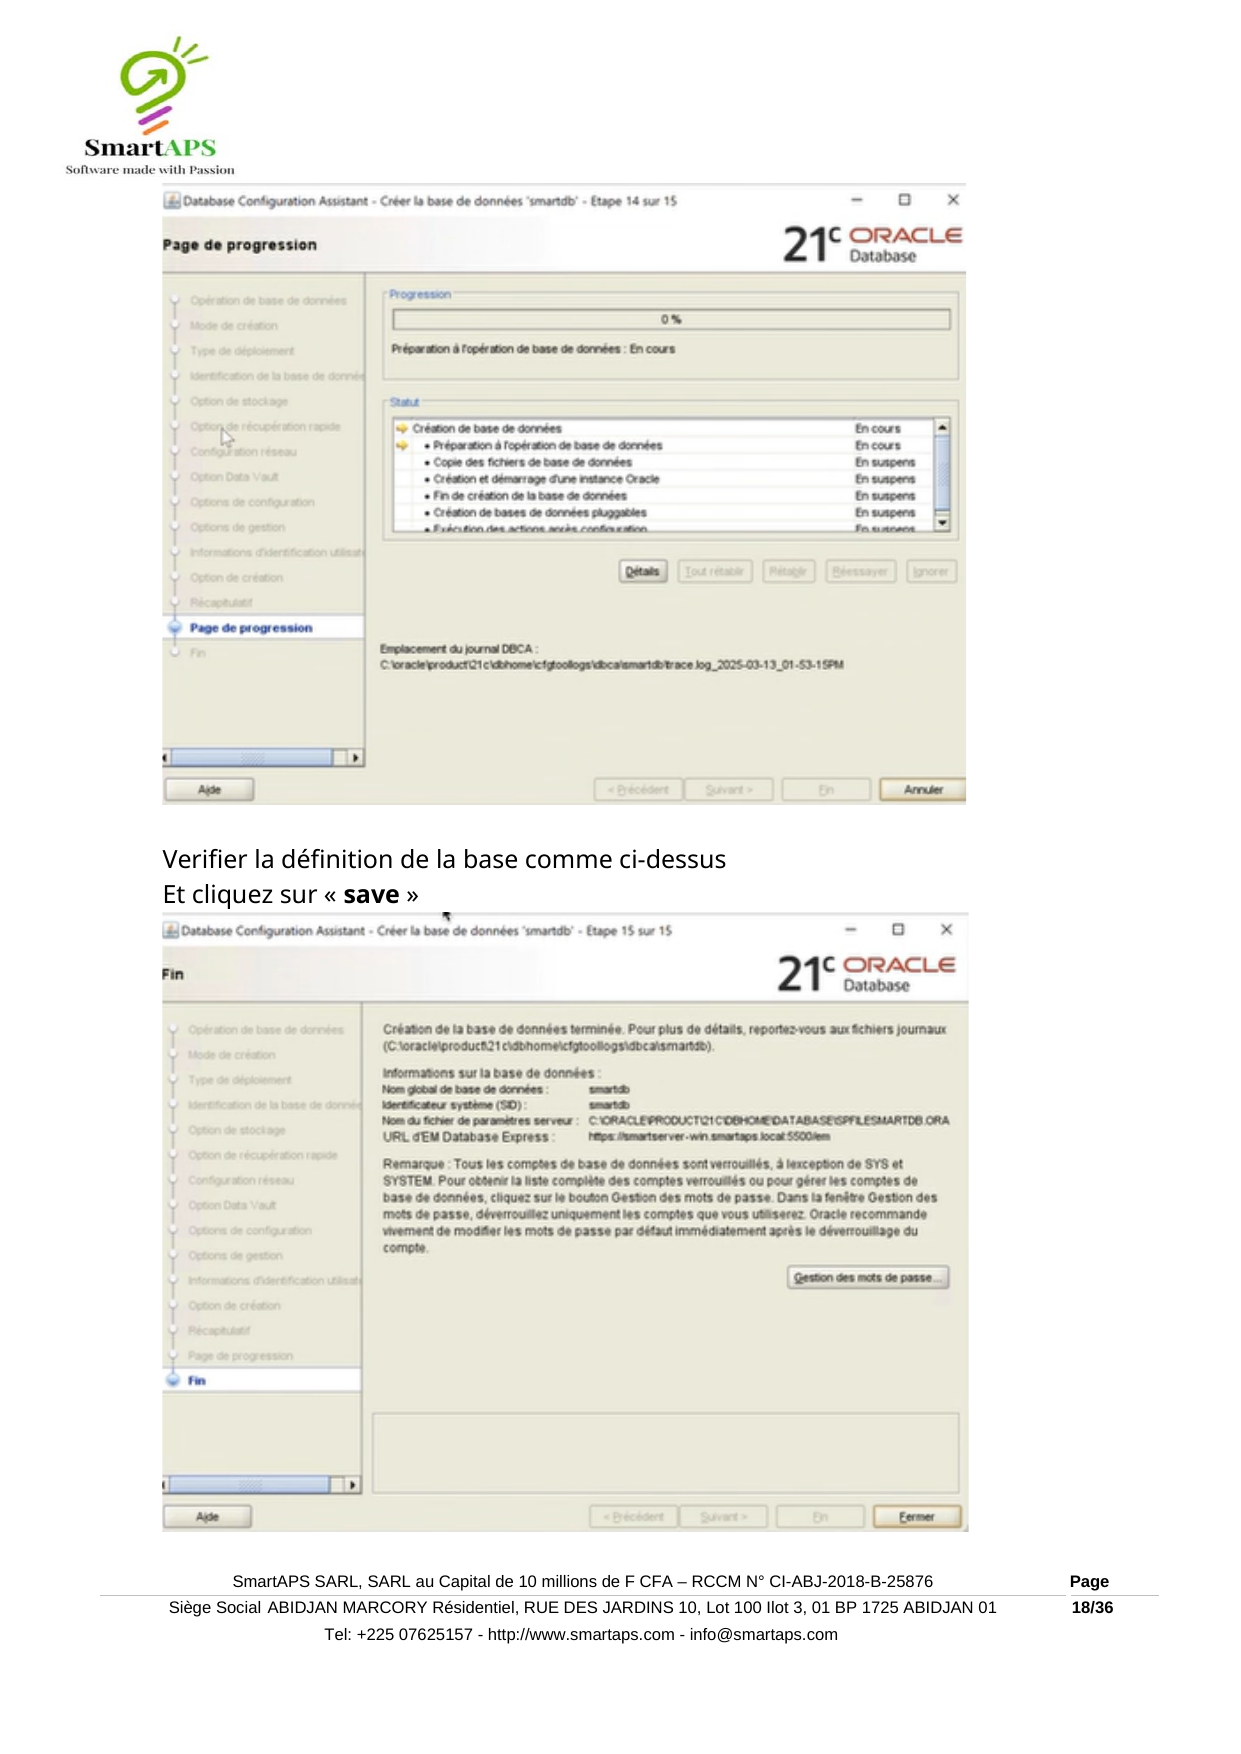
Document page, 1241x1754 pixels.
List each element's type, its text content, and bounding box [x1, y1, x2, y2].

picture [162, 912, 969, 1532]
text Et cliquez sur « save » [162, 877, 1158, 911]
picture [42, 11, 967, 805]
text Verifier la définition de la base comme ci-dessus [162, 841, 1158, 875]
